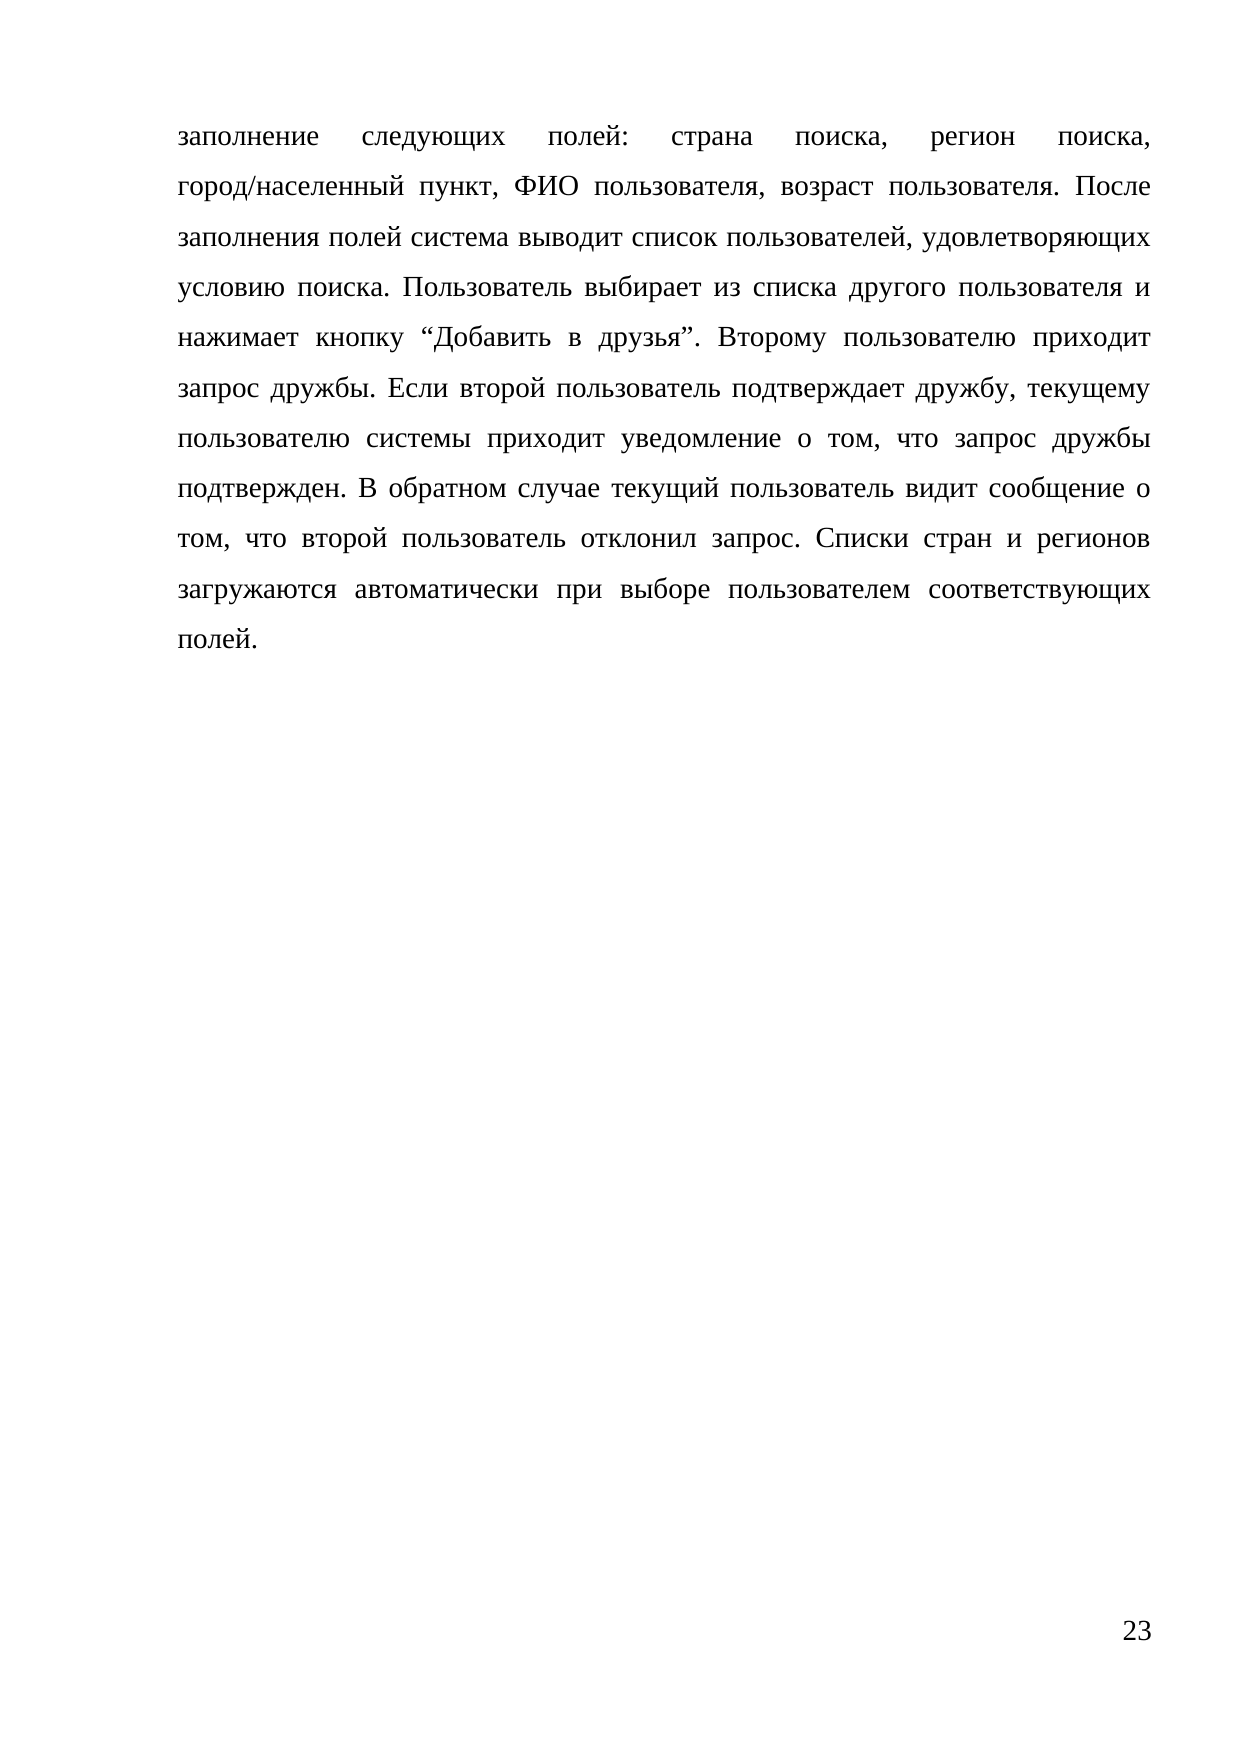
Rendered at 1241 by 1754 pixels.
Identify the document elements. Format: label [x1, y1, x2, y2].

text [177, 118, 1152, 655]
